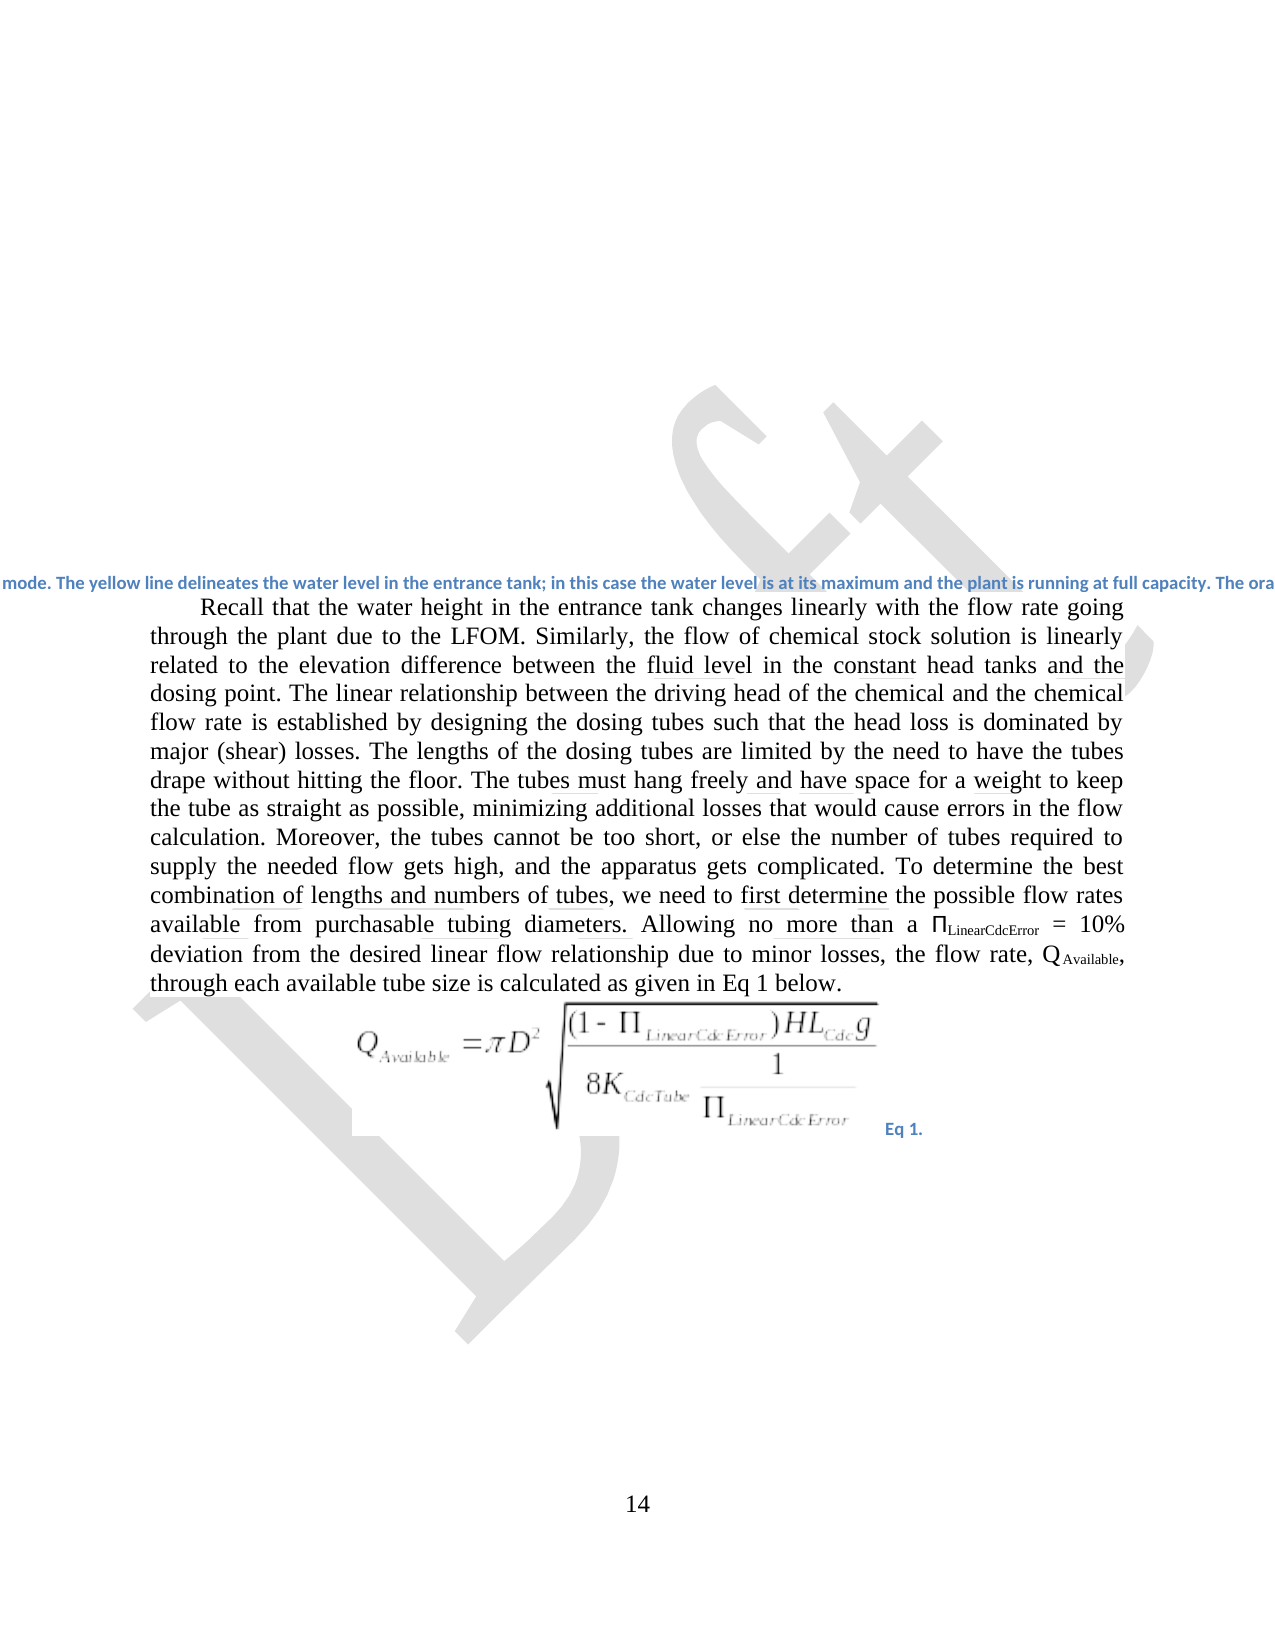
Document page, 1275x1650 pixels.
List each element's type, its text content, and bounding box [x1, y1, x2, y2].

text Recall that the water height in the entrance tank changes linearly with the flow rate going through the plant due to the LFOM. Similarly, the flow of chemical stock solution is linearly related to the elevation difference between the fluid level in the constant head tanks and the dosing point. The linear relationship between the driving head of the chemical and the chemical flow rate is established by designing the dosing tubes such that the head loss is dominated by major (shear) losses. The lengths of the dosing tubes are limited by the need to have the tubes drape without hitting the floor. The tubes must hang freely and have space for a weight to keep the tube as straight as possible, minimizing additional losses that would cause errors in the flow calculation. Moreover, the tubes cannot be too short, or else the number of tubes required to supply the needed flow gets high, and the apparatus gets complicated. To determine the best combination of lengths and numbers of tubes, we need to first determine the possible flow rates available from purchasable tubing diameters. Allowing no more than a ΠLinearCdcError = 10% deviation from the desired linear flow relationship due to minor losses, the flow rate, QAvailable, through each available tube size is calculated as given in Eq 1 below. [150, 150, 1125, 592]
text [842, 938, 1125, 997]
text Eq 1. [150, 997, 1125, 1140]
